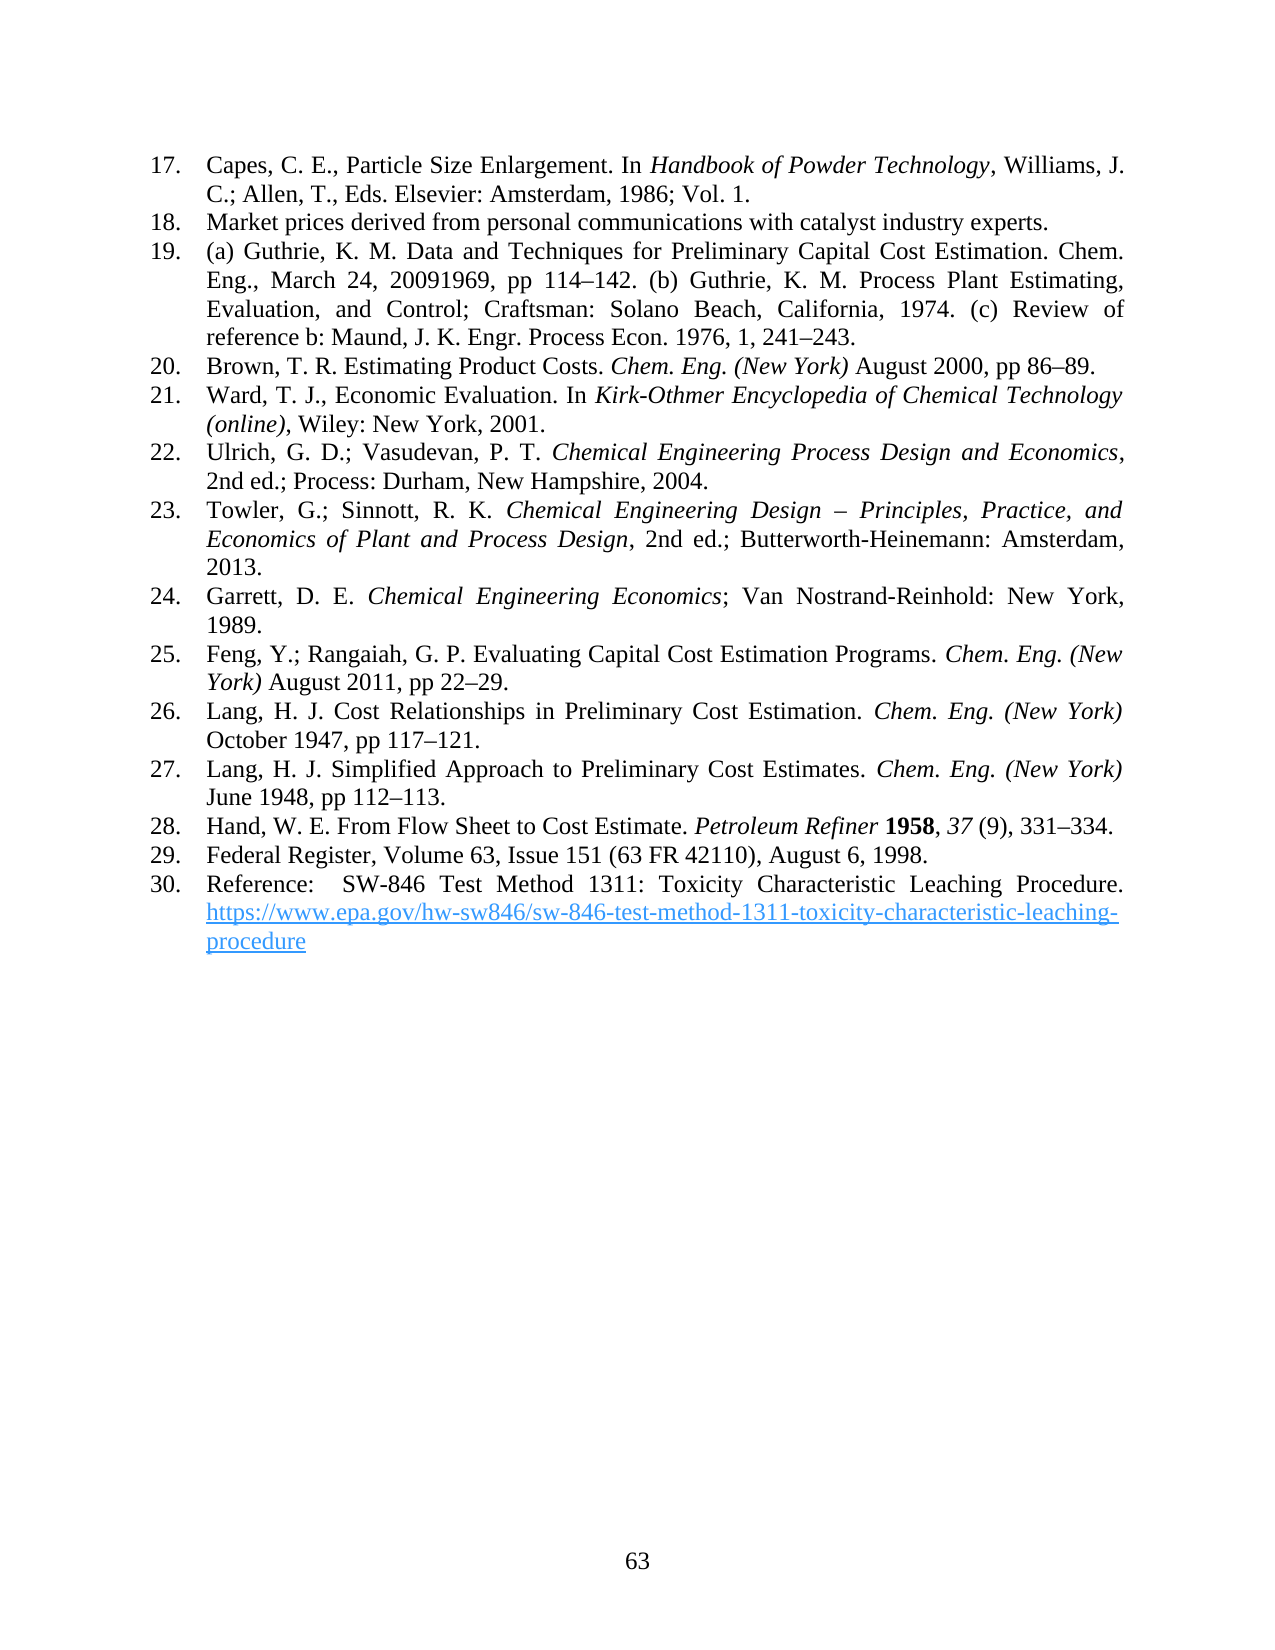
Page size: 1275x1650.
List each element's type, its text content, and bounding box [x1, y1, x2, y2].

text 24. Garrett, D. E. Chemical Engineering Economics; Van Nostrand-Reinhold: New York, 1989. [150, 581, 1125, 639]
text 21. Ward, T. J., Economic Evaluation. In Kirk-Othmer Encyclopedia of Chemical Technology (online), Wiley: New York, 2001. [150, 380, 1125, 437]
text 28. Hand, W. E. From Flow Sheet to Cost Estimate. Petroleum Refiner 1958, 37 (9), 331–334. [150, 811, 1125, 840]
text 18. Market prices derived from personal communications with catalyst industry experts. [150, 207, 1125, 236]
text 27. Lang, H. J. Simplified Approach to Preliminary Cost Estimates. Chem. Eng. (New York) June 1948, pp 112–113. [150, 754, 1125, 811]
text 25. Feng, Y.; Rangaiah, G. P. Evaluating Capital Cost Estimation Programs. Chem. Eng. (New York) August 2011, pp 22–29. [150, 639, 1125, 696]
text 23. Towler, G.; Sinnott, R. K. Chemical Engineering Design – Principles, Practice, and Economics of Plant and Process Design, 2nd ed.; Butterworth-Heinemann: Amsterdam, 2013. [150, 495, 1125, 581]
text 22. Ulrich, G. D.; Vasudevan, P. T. Chemical Engineering Process Design and Economics, 2nd ed.; Process: Durham, New Hampshire, 2004. [150, 437, 1125, 495]
text 30. Reference: SW-846 Test Method 1311: Toxicity Characteristic Leaching Procedure. https://www.epa.gov/hw-sw846/sw-846-test-method-1311-toxicity-characteristic-leaching-procedure [150, 869, 1125, 955]
text 26. Lang, H. J. Cost Relationships in Preliminary Cost Estimation. Chem. Eng. (New York) October 1947, pp 117–121. [150, 696, 1125, 754]
text 20. Brown, T. R. Estimating Product Costs. Chem. Eng. (New York) August 2000, pp 86–89. [150, 351, 1125, 380]
text 19. (a) Guthrie, K. M. Data and Techniques for Preliminary Capital Cost Estimation. Chem. Eng., March 24, 20091969, pp 114–142. (b) Guthrie, K. M. Process Plant Estimating, Evaluation, and Control; Craftsman: Solano Beach, California, 1974. (c) Review of reference b: Maund, J. K. Engr. Process Econ. 1976, 1, 241–243. [150, 236, 1125, 351]
text 29. Federal Register, Volume 63, Issue 151 (63 FR 42110), August 6, 1998. [150, 840, 1125, 869]
text 17. Capes, C. E., Particle Size Enlargement. In Handbook of Powder Technology, Williams, J. C.; Allen, T., Eds. Elsevier: Amsterdam, 1986; Vol. 1. [150, 150, 1125, 207]
